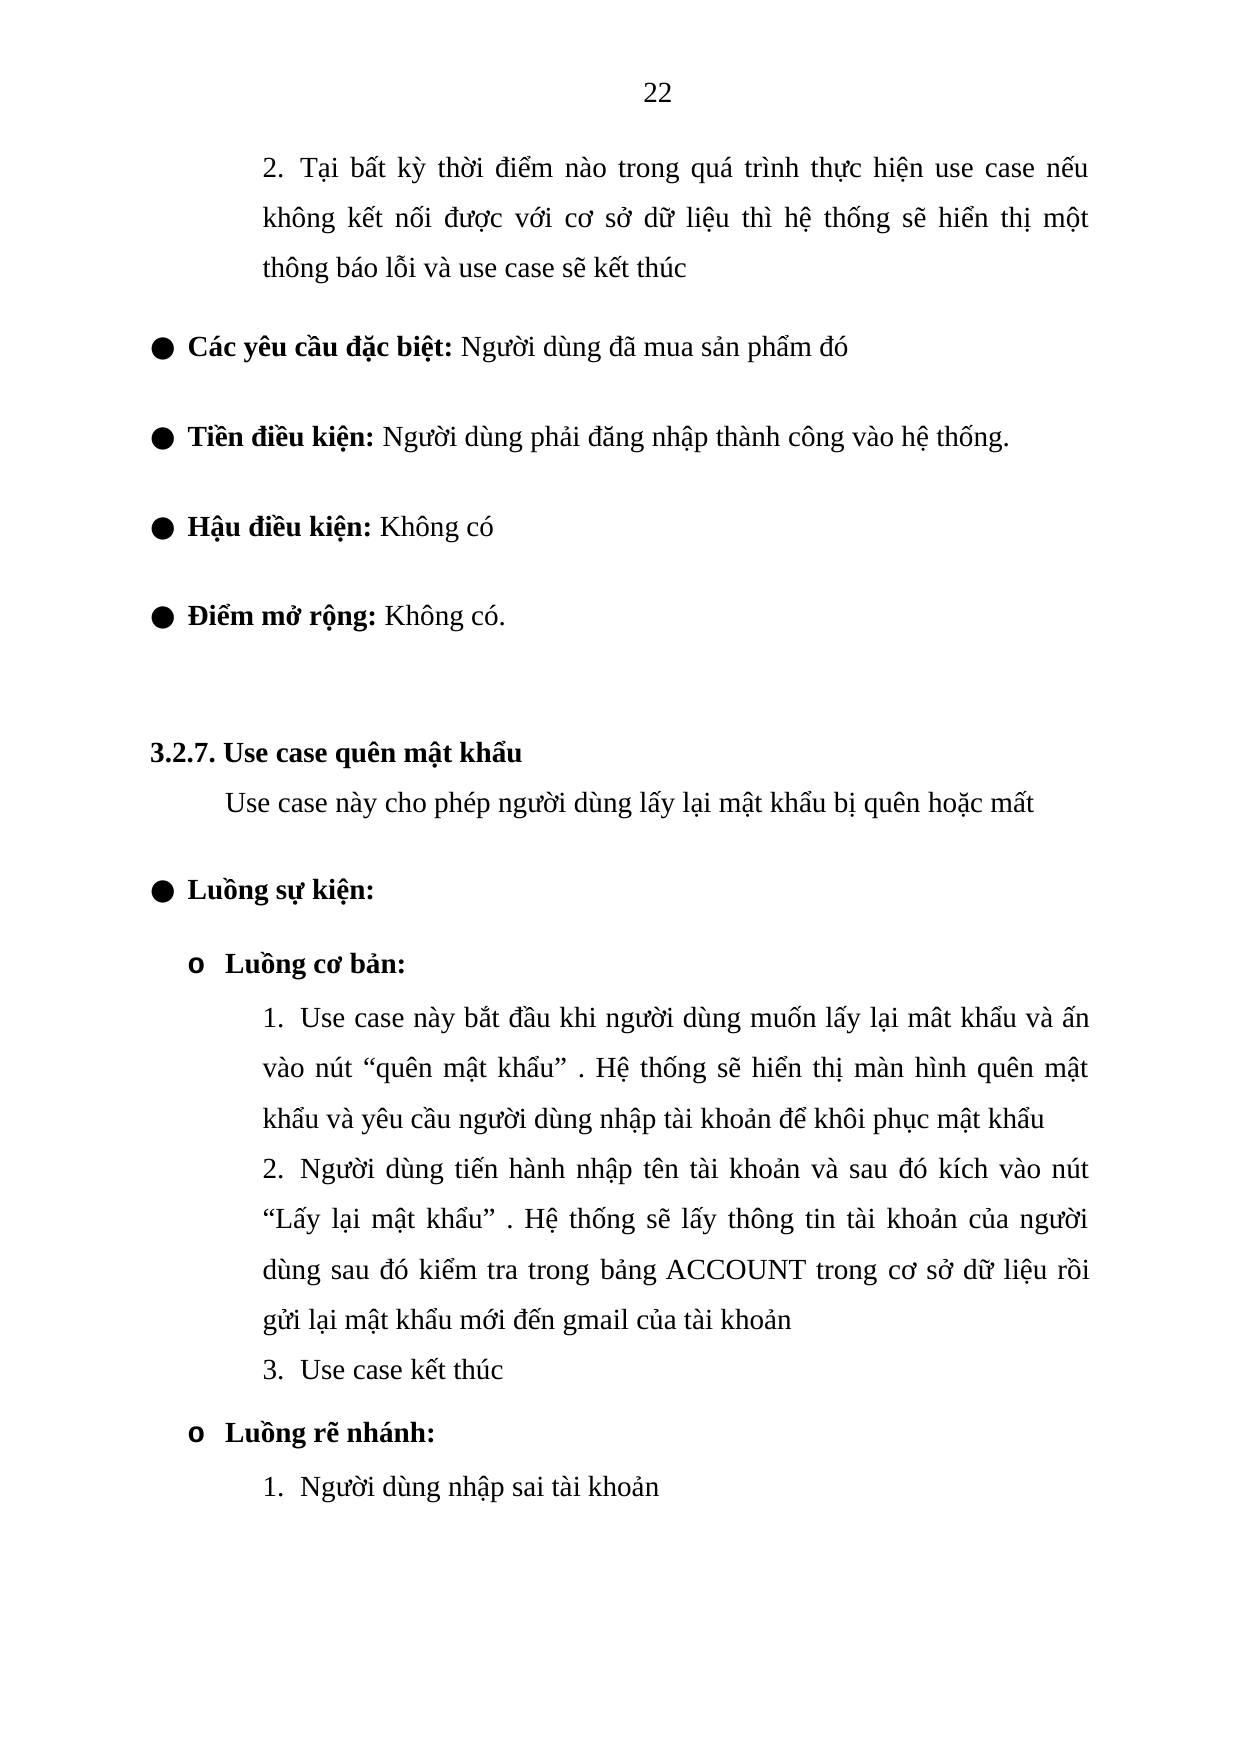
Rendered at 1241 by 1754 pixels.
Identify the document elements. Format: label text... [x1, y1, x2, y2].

list Người dùng tiến hành nhập tên tài khoản và sau đó kích vào nút “Lấy lại mật khẩu” . Hệ thống sẽ lấy thông tin tài khoản của người dùng sau đó kiểm tra trong bảng ACCOUNT trong cơ sở dữ liệu rồi gửi lại mật khẩu mới đến gmail của tài khoản [262, 1151, 1090, 1336]
list Điểm mở rộng: Không có. [150, 582, 1090, 642]
list Tại bất kỳ thời điểm nào trong quá trình thực hiện use case nếu không kết nối được với cơ sở dữ liệu thì hệ thống sẽ hiển thị một thông báo lỗi và use case sẽ kết thúc [262, 150, 1090, 284]
list Tiền điều kiện: Người dùng phải đăng nhập thành công vào hệ thống. [150, 403, 1090, 463]
list Use case kết thúc [262, 1352, 1090, 1386]
list Luồng cơ bản: [187, 946, 1090, 982]
list Người dùng nhập sai tài khoản [262, 1469, 1090, 1503]
list Use case này bắt đầu khi người dùng muốn lấy lại mât khẩu và ấn vào nút “quên mật khẩu” . Hệ thống sẽ hiển thị màn hình quên mật khẩu và yêu cầu người dùng nhập tài khoản để khôi phục mật khẩu [262, 1000, 1090, 1134]
list Các yêu cầu đặc biệt: Người dùng đã mua sản phẩm đó [150, 313, 1090, 373]
subtitle 3.2.7. Use case quên mật khẩu [150, 735, 1090, 768]
list Hậu điều kiện: Không có [150, 493, 1090, 553]
list Luồng sự kiện: [150, 856, 1090, 916]
text Use case này cho phép người dùng lấy lại mật khẩu bị quên hoặc mất [150, 785, 1090, 819]
list Luồng rẽ nhánh: [187, 1415, 1090, 1451]
